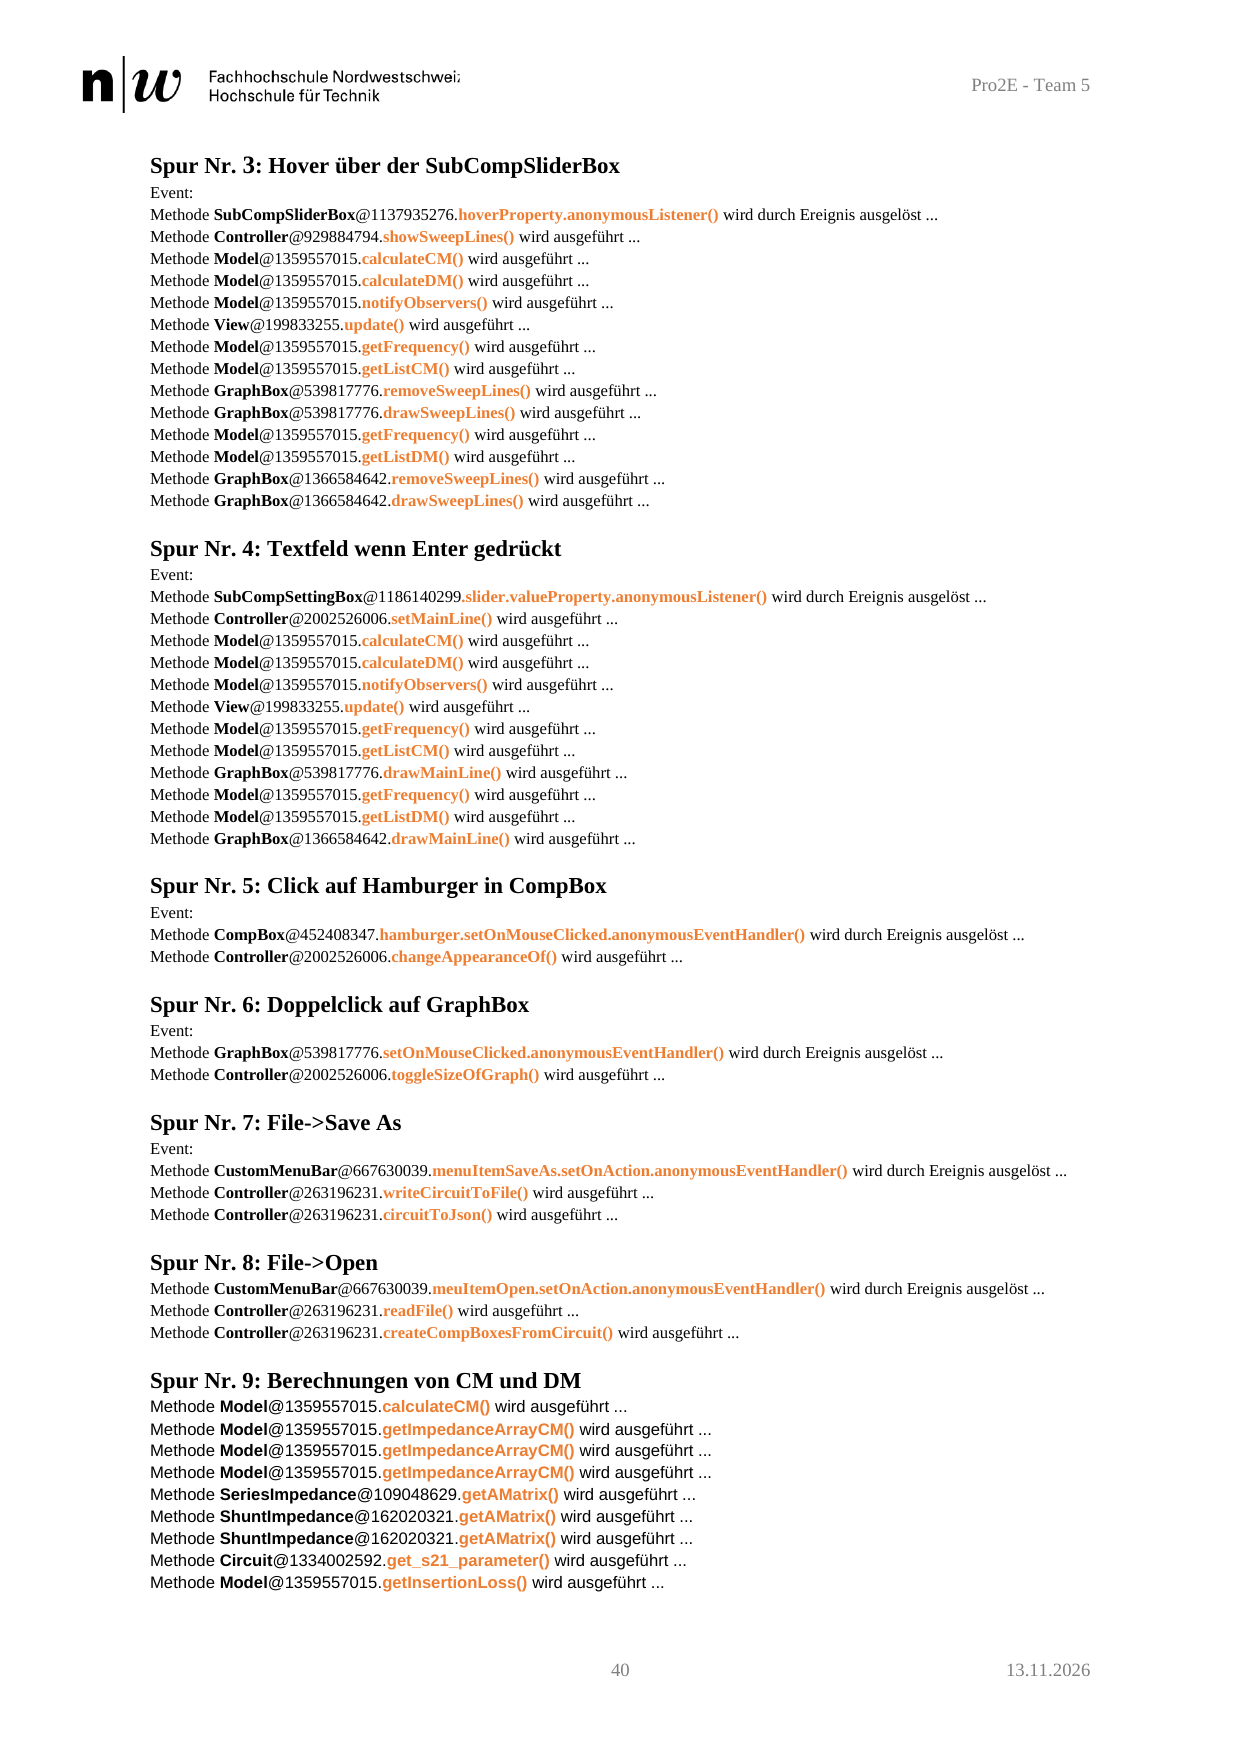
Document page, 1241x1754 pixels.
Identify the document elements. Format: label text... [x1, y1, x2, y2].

text Methode View@199833255.update() wird ausgeführt ... [150, 315, 1090, 334]
text Methode GraphBox@539817776.drawMainLine() wird ausgeführt ... [150, 763, 1090, 782]
text Event: [150, 183, 1090, 202]
text Spur Nr. 7: File->Save As [150, 1109, 1090, 1135]
text Methode CustomMenuBar@667630039.menuItemSaveAs.setOnAction.anonymousEventHandler() wird durch Ereignis ausgelöst ... [150, 1161, 1090, 1180]
text Spur Nr. 6: Doppelclick auf GraphBox [150, 991, 1090, 1017]
text Methode Controller@2002526006.toggleSizeOfGraph() wird ausgeführt ... [150, 1065, 1090, 1084]
text Event: [150, 1021, 1090, 1040]
text Methode Model@1359557015.getFrequency() wird ausgeführt ... [150, 337, 1090, 356]
text Methode Controller@263196231.writeCircuitToFile() wird ausgeführt ... [150, 1183, 1090, 1202]
text Methode Controller@263196231.circuitToJson() wird ausgeführt ... [150, 1205, 1090, 1224]
text Methode Model@1359557015.notifyObservers() wird ausgeführt ... [150, 675, 1090, 694]
text Methode Model@1359557015.getListCM() wird ausgeführt ... [150, 359, 1090, 378]
text Methode SubCompSliderBox@1137935276.hoverProperty.anonymousListener() wird durch Ereignis ausgelöst ... [150, 205, 1090, 224]
text Methode View@199833255.update() wird ausgeführt ... [150, 697, 1090, 716]
text Methode Model@1359557015.getFrequency() wird ausgeführt ... [150, 425, 1090, 444]
text Methode Model@1359557015.calculateCM() wird ausgeführt ... [150, 631, 1090, 650]
text Methode GraphBox@539817776.setOnMouseClicked.anonymousEventHandler() wird durch Ereignis ausgelöst ... [150, 1043, 1090, 1062]
text Spur Nr. 5: Click auf Hamburger in CompBox [150, 873, 1090, 899]
text Spur Nr. 3: Hover über der SubCompSliderBox [150, 150, 1090, 179]
text Methode GraphBox@1366584642.drawSweepLines() wird ausgeführt ... [150, 491, 1090, 510]
text Methode SeriesImpedance@109048629.getAMatrix() wird ausgeführt ... [150, 1485, 1090, 1504]
text Methode Controller@929884794.showSweepLines() wird ausgeführt ... [150, 227, 1090, 246]
text Methode Model@1359557015.getInsertionLoss() wird ausgeführt ... [150, 1573, 1090, 1592]
text Methode Model@1359557015.getImpedanceArrayCM() wird ausgeführt ... [150, 1441, 1090, 1460]
text Methode Model@1359557015.calculateCM() wird ausgeführt ... [150, 1397, 1090, 1416]
text Methode Model@1359557015.getListDM() wird ausgeführt ... [150, 807, 1090, 826]
text Methode Model@1359557015.getFrequency() wird ausgeführt ... [150, 785, 1090, 804]
text Methode Model@1359557015.getImpedanceArrayCM() wird ausgeführt ... [150, 1419, 1090, 1438]
text Methode Controller@263196231.readFile() wird ausgeführt ... [150, 1301, 1090, 1320]
text Methode CustomMenuBar@667630039.meuItemOpen.setOnAction.anonymousEventHandler() wird durch Ereignis ausgelöst ... [150, 1279, 1090, 1298]
text Methode Model@1359557015.getListDM() wird ausgeführt ... [150, 447, 1090, 466]
text Spur Nr. 8: File->Open [150, 1249, 1090, 1275]
text Methode GraphBox@1366584642.drawMainLine() wird ausgeführt ... [150, 829, 1090, 848]
text Methode Model@1359557015.getFrequency() wird ausgeführt ... [150, 719, 1090, 738]
text Methode Model@1359557015.getListCM() wird ausgeführt ... [150, 741, 1090, 760]
text Methode Model@1359557015.notifyObservers() wird ausgeführt ... [150, 293, 1090, 312]
text Spur Nr. 4: Textfeld wenn Enter gedrückt [150, 535, 1090, 561]
picture [81, 56, 460, 113]
text Methode Model@1359557015.calculateCM() wird ausgeführt ... [150, 249, 1090, 268]
text Methode ShuntImpedance@162020321.getAMatrix() wird ausgeführt ... [150, 1529, 1090, 1548]
text Methode Circuit@1334002592.get_s21_parameter() wird ausgeführt ... [150, 1551, 1090, 1570]
text Methode GraphBox@539817776.removeSweepLines() wird ausgeführt ... [150, 381, 1090, 400]
text Methode Model@1359557015.calculateDM() wird ausgeführt ... [150, 271, 1090, 290]
text Methode CompBox@452408347.hamburger.setOnMouseClicked.anonymousEventHandler() wird durch Ereignis ausgelöst ... [150, 925, 1090, 944]
text Event: [150, 903, 1090, 922]
text Event: [150, 565, 1090, 584]
text Event: [150, 1139, 1090, 1158]
text Spur Nr. 9: Berechnungen von CM und DM [150, 1367, 1090, 1393]
text Methode Model@1359557015.getImpedanceArrayCM() wird ausgeführt ... [150, 1463, 1090, 1482]
text Methode GraphBox@1366584642.removeSweepLines() wird ausgeführt ... [150, 469, 1090, 488]
text Methode SubCompSettingBox@1186140299.slider.valueProperty.anonymousListener() wird durch Ereignis ausgelöst ... [150, 587, 1090, 606]
text Methode Model@1359557015.calculateDM() wird ausgeführt ... [150, 653, 1090, 672]
text Methode Controller@2002526006.setMainLine() wird ausgeführt ... [150, 609, 1090, 628]
text Methode ShuntImpedance@162020321.getAMatrix() wird ausgeführt ... [150, 1507, 1090, 1526]
text Methode Controller@263196231.createCompBoxesFromCircuit() wird ausgeführt ... [150, 1323, 1090, 1342]
text Methode Controller@2002526006.changeAppearanceOf() wird ausgeführt ... [150, 947, 1090, 966]
text Methode GraphBox@539817776.drawSweepLines() wird ausgeführt ... [150, 403, 1090, 422]
